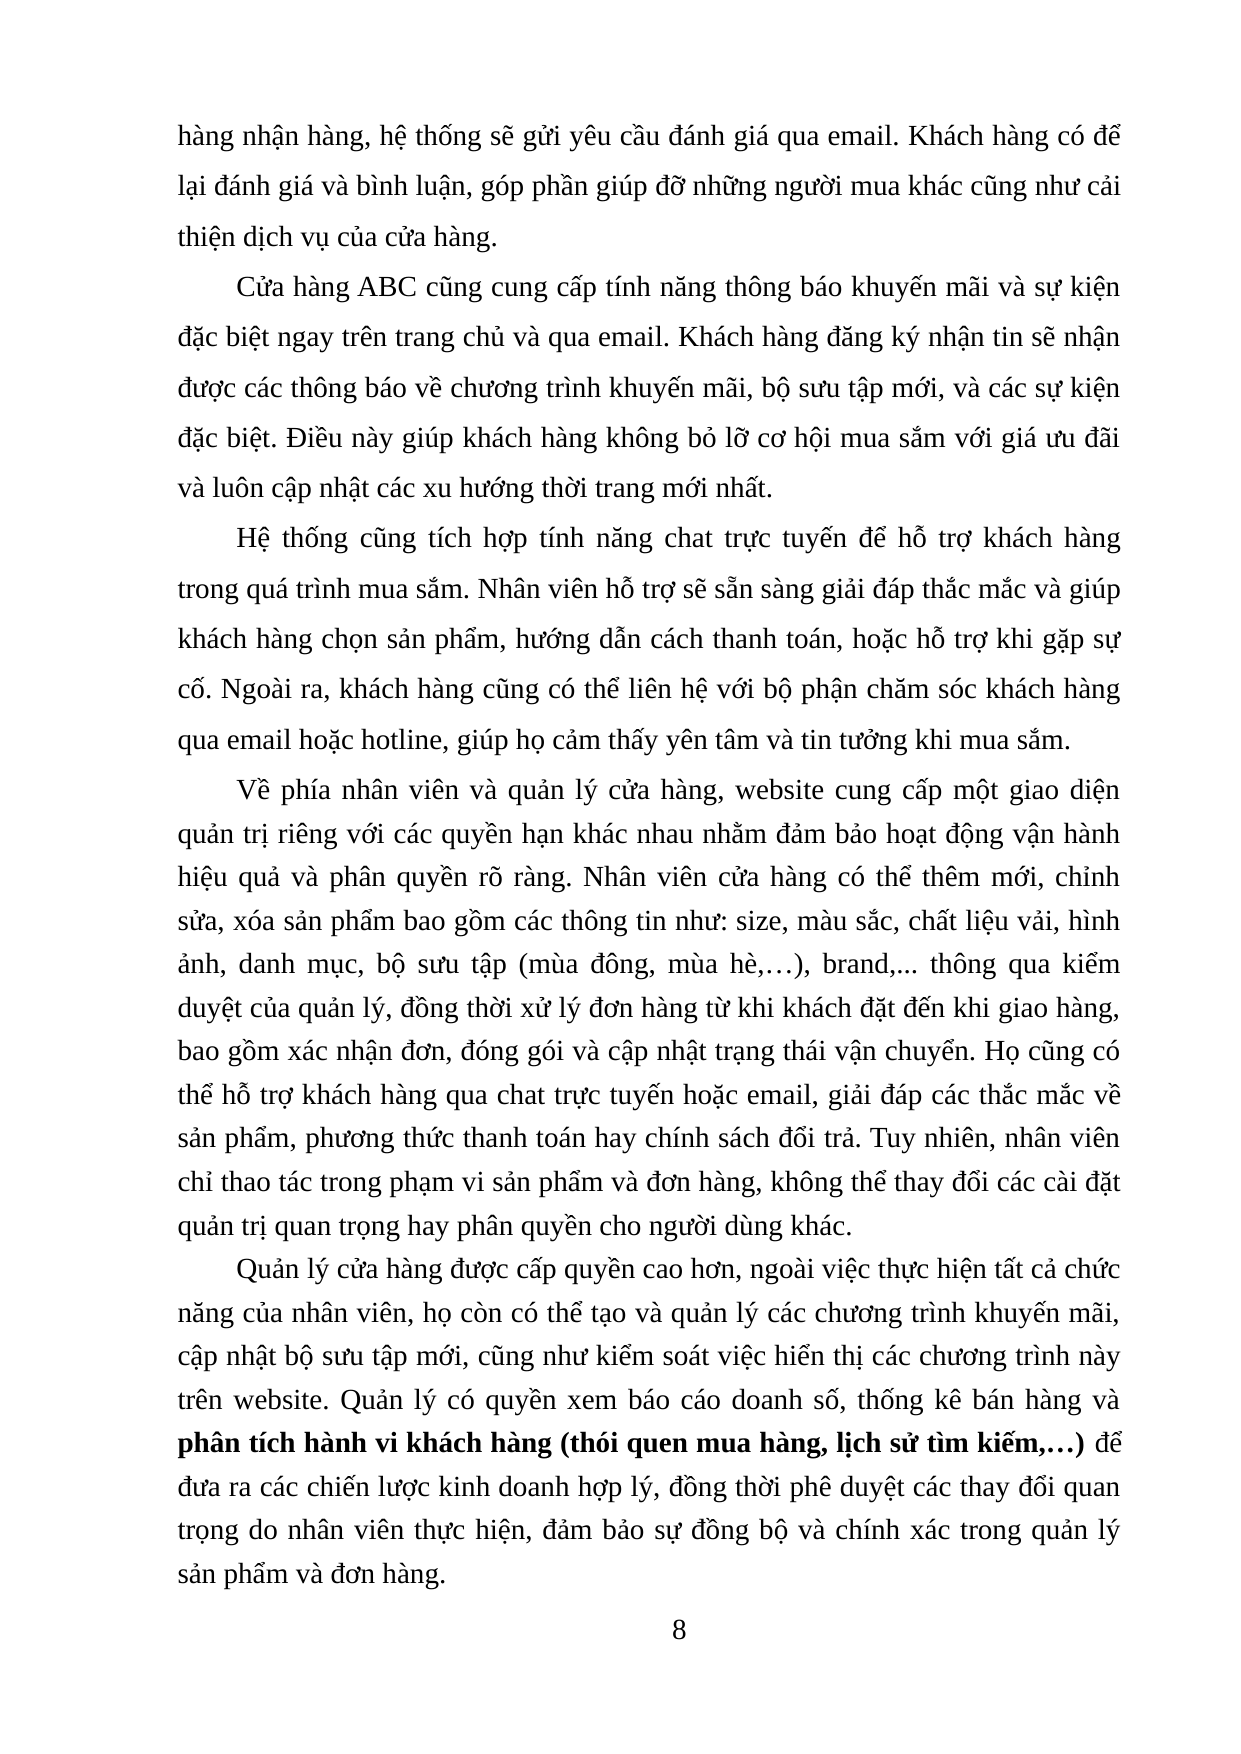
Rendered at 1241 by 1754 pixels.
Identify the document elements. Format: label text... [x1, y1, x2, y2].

text Quản lý cửa hàng được cấp quyền cao hơn, ngoài việc thực hiện tất cả chức năng của nhân viên, họ còn có thể tạo và quản lý các chương trình khuyến mãi, cập nhật bộ sưu tập mới, cũng như kiểm soát việc hiển thị các chương trình này trên website. Quản lý có quyền xem báo cáo doanh số, thống kê bán hàng và phân tích hành vi khách hàng (thói quen mua hàng, lịch sử tìm kiếm,…) để đưa ra các chiến lược kinh doanh hợp lý, đồng thời phê duyệt các thay đổi quan trọng do nhân viên thực hiện, đảm bảo sự đồng bộ và chính xác trong quản lý sản phẩm và đơn hàng. [177, 1251, 1122, 1589]
text Về phía nhân viên và quản lý cửa hàng, website cung cấp một giao diện quản trị riêng với các quyền hạn khác nhau nhằm đảm bảo hoạt động vận hành hiệu quả và phân quyền rõ ràng. Nhân viên cửa hàng có thể thêm mới, chỉnh sửa, xóa sản phẩm bao gồm các thông tin như: size, màu sắc, chất liệu vải, hình ảnh, danh mục, bộ sưu tập (mùa đông, mùa hè,…), brand,... thông qua kiểm duyệt của quản lý, đồng thời xử lý đơn hàng từ khi khách đặt đến khi giao hàng, bao gồm xác nhận đơn, đóng gói và cập nhật trạng thái vận chuyển. Họ cũng có thể hỗ trợ khách hàng qua chat trực tuyến hoặc email, giải đáp các thắc mắc về sản phẩm, phương thức thanh toán hay chính sách đổi trả. Tuy nhiên, nhân viên chỉ thao tác trong phạm vi sản phẩm và đơn hàng, không thể thay đổi các cài đặt quản trị quan trọng hay phân quyền cho người dùng khác. [177, 772, 1122, 1241]
text Hệ thống cũng tích hợp tính năng chat trực tuyến để hỗ trợ khách hàng trong quá trình mua sắm. Nhân viên hỗ trợ sẽ sẵn sàng giải đáp thắc mắc và giúp khách hàng chọn sản phẩm, hướng dẫn cách thanh toán, hoặc hỗ trợ khi gặp sự cố. Ngoài ra, khách hàng cũng có thể liên hệ với bộ phận chăm sóc khách hàng qua email hoặc hotline, giúp họ cảm thấy yên tâm và tin tưởng khi mua sắm. [177, 521, 1122, 755]
text Cửa hàng ABC cũng cung cấp tính năng thông báo khuyến mãi và sự kiện đặc biệt ngay trên trang chủ và qua email. Khách hàng đăng ký nhận tin sẽ nhận được các thông báo về chương trình khuyến mãi, bộ sưu tập mới, và các sự kiện đặc biệt. Điều này giúp khách hàng không bỏ lỡ cơ hội mua sắm với giá ưu đãi và luôn cập nhật các xu hướng thời trang mới nhất. [177, 269, 1122, 504]
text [177, 118, 1122, 252]
